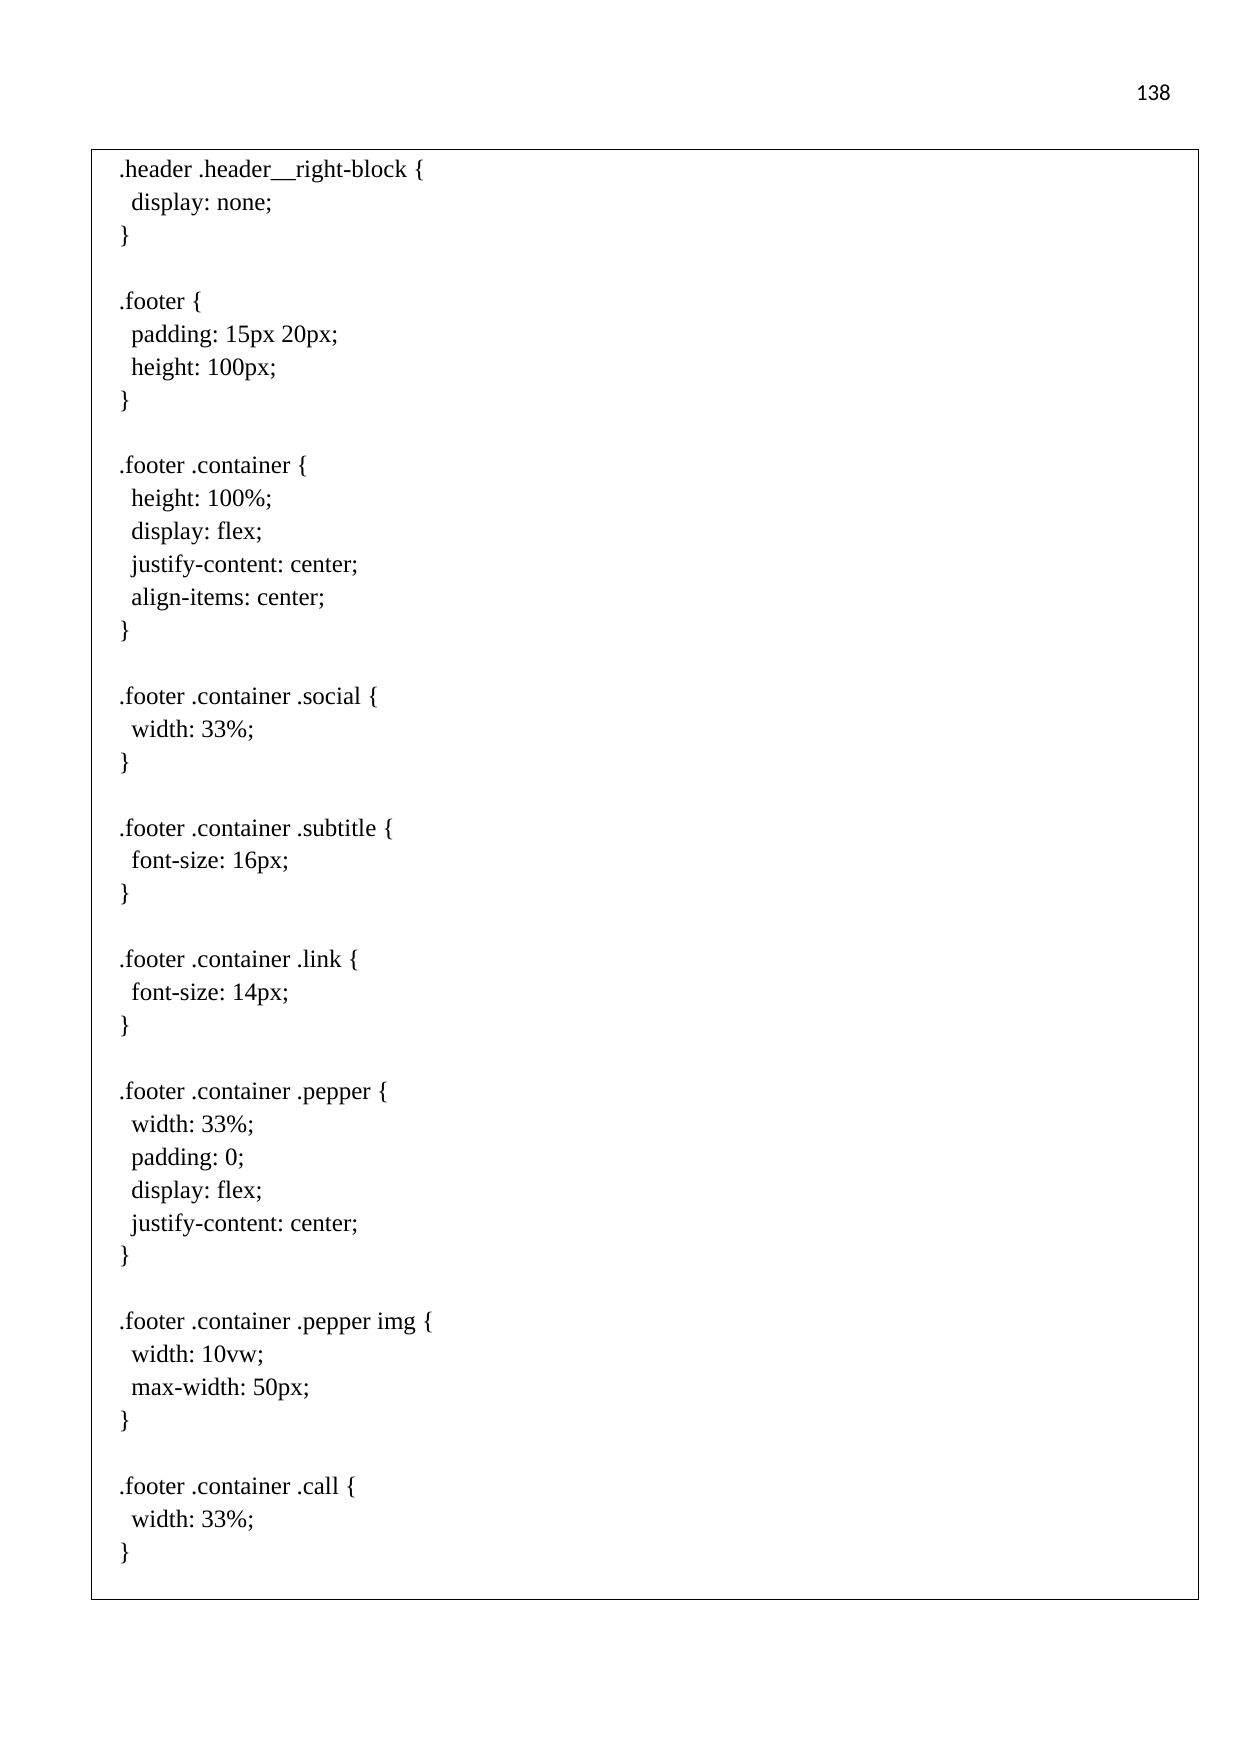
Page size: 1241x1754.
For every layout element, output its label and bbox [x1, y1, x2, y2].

table_header [92, 150, 1198, 1598]
